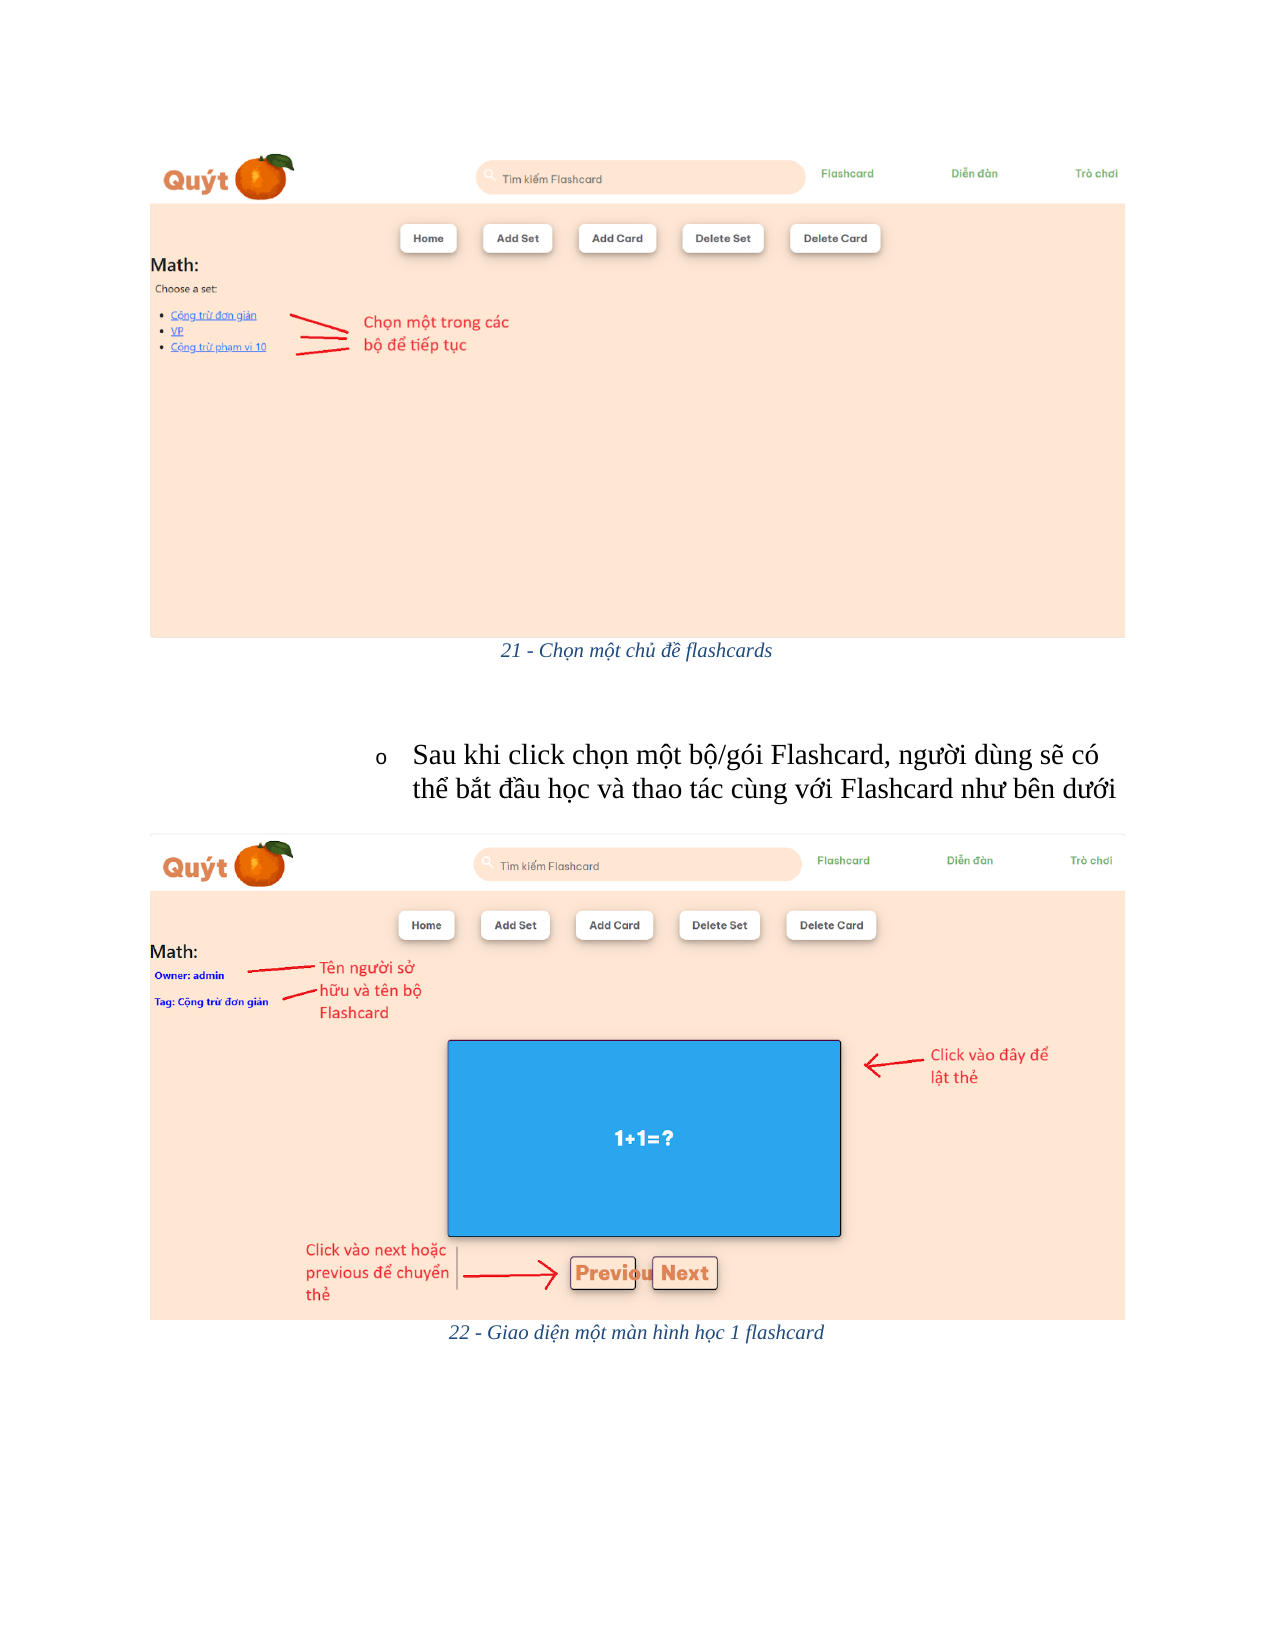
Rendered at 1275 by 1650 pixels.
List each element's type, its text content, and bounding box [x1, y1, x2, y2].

picture [150, 150, 1125, 638]
text 21 - Chọn một chủ đề flashcards [150, 638, 1125, 662]
text 22 - Giao diện một màn hình học 1 flashcard [150, 1320, 1125, 1344]
picture [150, 833, 1125, 1320]
list Sau khi click chọn một bộ/gói Flashcard, người dùng sẽ có thể bắt đầu học và thao tác cùng với Flashcard như bên dưới [375, 737, 1125, 804]
